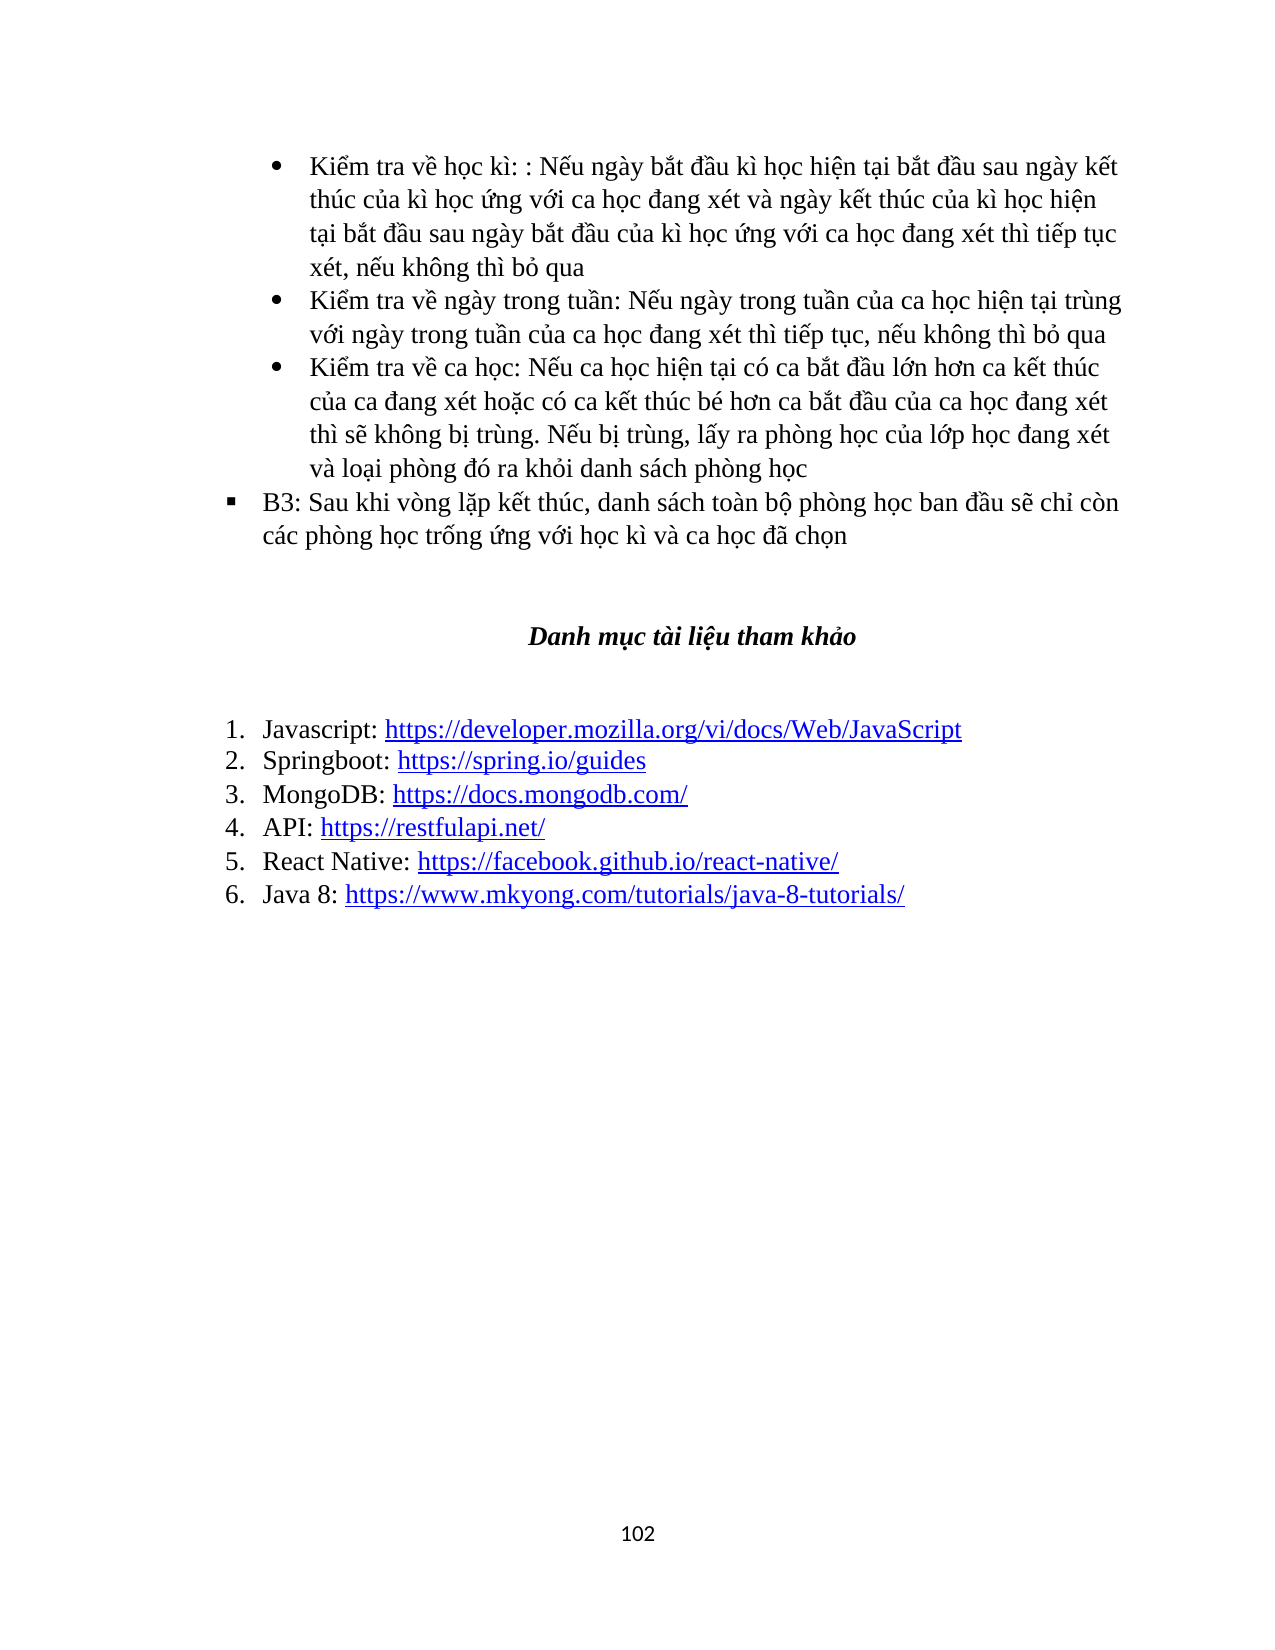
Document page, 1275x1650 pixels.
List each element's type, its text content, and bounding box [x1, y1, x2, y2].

list React Native: https://facebook.github.io/react-native/ [225, 845, 1125, 876]
list API: https://restfulapi.net/ [225, 811, 1125, 843]
list Danh mục tài liệu tham khảo [262, 620, 1125, 651]
list Kiểm tra về học kì: : Nếu ngày bắt đầu kì học hiện tại bắt đầu sau ngày kết thúc của kì học ứng với ca học đang xét và ngày kết thúc của kì học hiện tại bắt đầu sau ngày bắt đầu của kì học ứng với ca học đang xét thì tiếp tục xét, nếu không thì bỏ qua [272, 150, 1125, 282]
list Springboot: https://spring.io/guides [225, 744, 1125, 776]
list Kiểm tra về ca học: Nếu ca học hiện tại có ca bắt đầu lớn hơn ca kết thúc của ca đang xét hoặc có ca kết thúc bé hơn ca bắt đầu của ca học đang xét thì sẽ không bị trùng. Nếu bị trùng, lấy ra phòng học của lớp học đang xét và loại phòng đó ra khỏi danh sách phòng học [272, 351, 1125, 483]
list MongoDB: https://docs.mongodb.com/ [225, 778, 1125, 809]
list Java 8: https://www.mkyong.com/tutorials/java-8-tutorials/ [225, 878, 1125, 910]
list B3: Sau khi vòng lặp kết thúc, danh sách toàn bộ phòng học ban đầu sẽ chỉ còn các phòng học trống ứng với học kì và ca học đã chọn [225, 486, 1125, 551]
list Javascript: https://developer.mozilla.org/vi/docs/Web/JavaScript [225, 713, 1125, 744]
list Kiểm tra về ngày trong tuần: Nếu ngày trong tuần của ca học hiện tại trùng với ngày trong tuần của ca học đang xét thì tiếp tục, nếu không thì bỏ qua [272, 284, 1125, 349]
